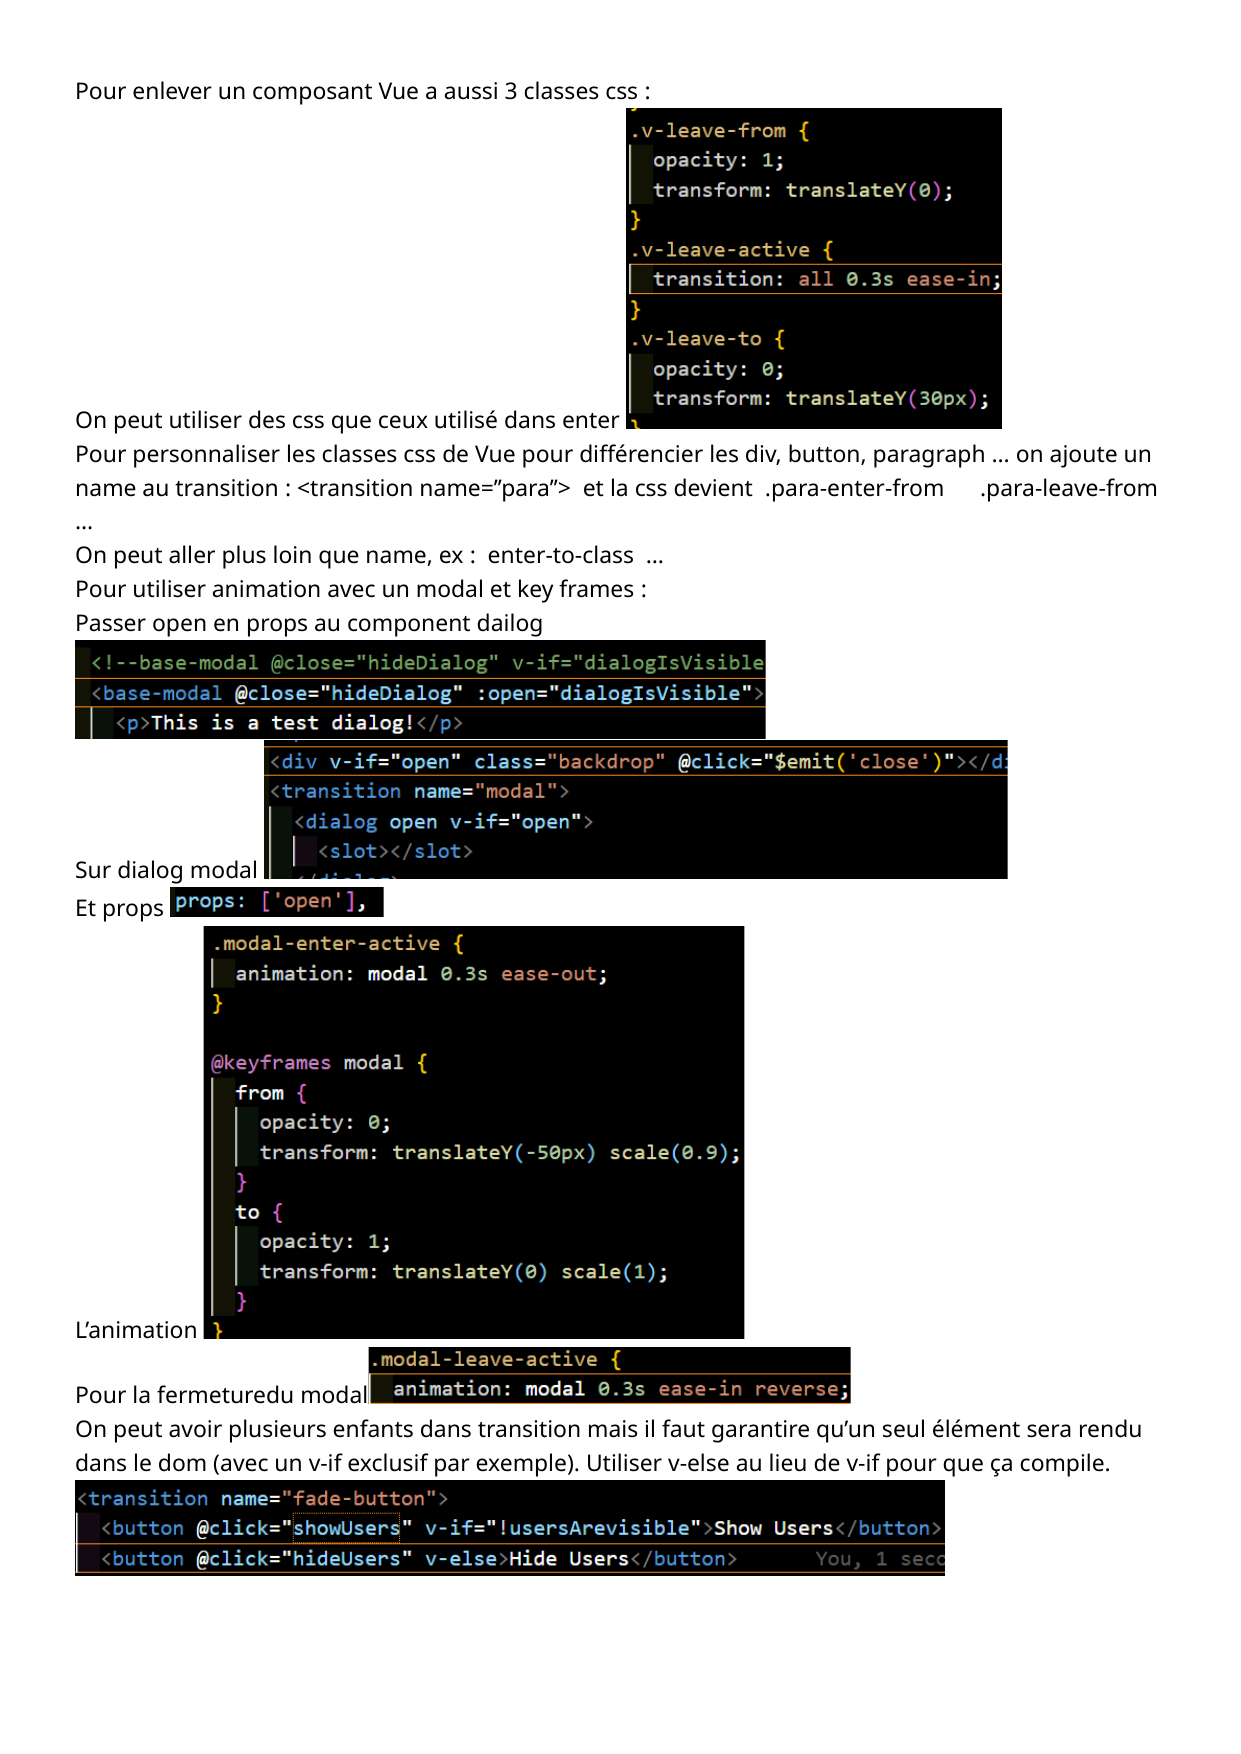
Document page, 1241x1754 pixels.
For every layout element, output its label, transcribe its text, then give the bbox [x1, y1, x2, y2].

picture [264, 740, 1008, 879]
picture [626, 108, 1002, 429]
text On peut avoir plusieurs enfants dans transition mais il faut garantire qu’un seul élément sera rendu dans le dom (avec un v-if exclusif par exemple). Utiliser v-else au lieu de v-if pour que ça compile. [75, 1413, 1165, 1478]
picture [75, 640, 766, 739]
text Pour enlever un composant Vue a aussi 3 classes css : [75, 75, 1165, 106]
picture [203, 926, 745, 1339]
text Et props [75, 887, 1165, 923]
text Pour utiliser animation avec un modal et key frames : [75, 573, 1165, 604]
picture [368, 1347, 851, 1404]
picture [170, 887, 384, 917]
picture [75, 1480, 945, 1576]
text On peut aller plus loin que name, ex : enter-to-class … [75, 539, 1165, 570]
text Pour personnaliser les classes css de Vue pour différencier les div, button, paragraph … on ajoute un name au transition : <transition name=’’para’’> et la css devient .para-enter-from .para-leave-from … [75, 438, 1165, 537]
